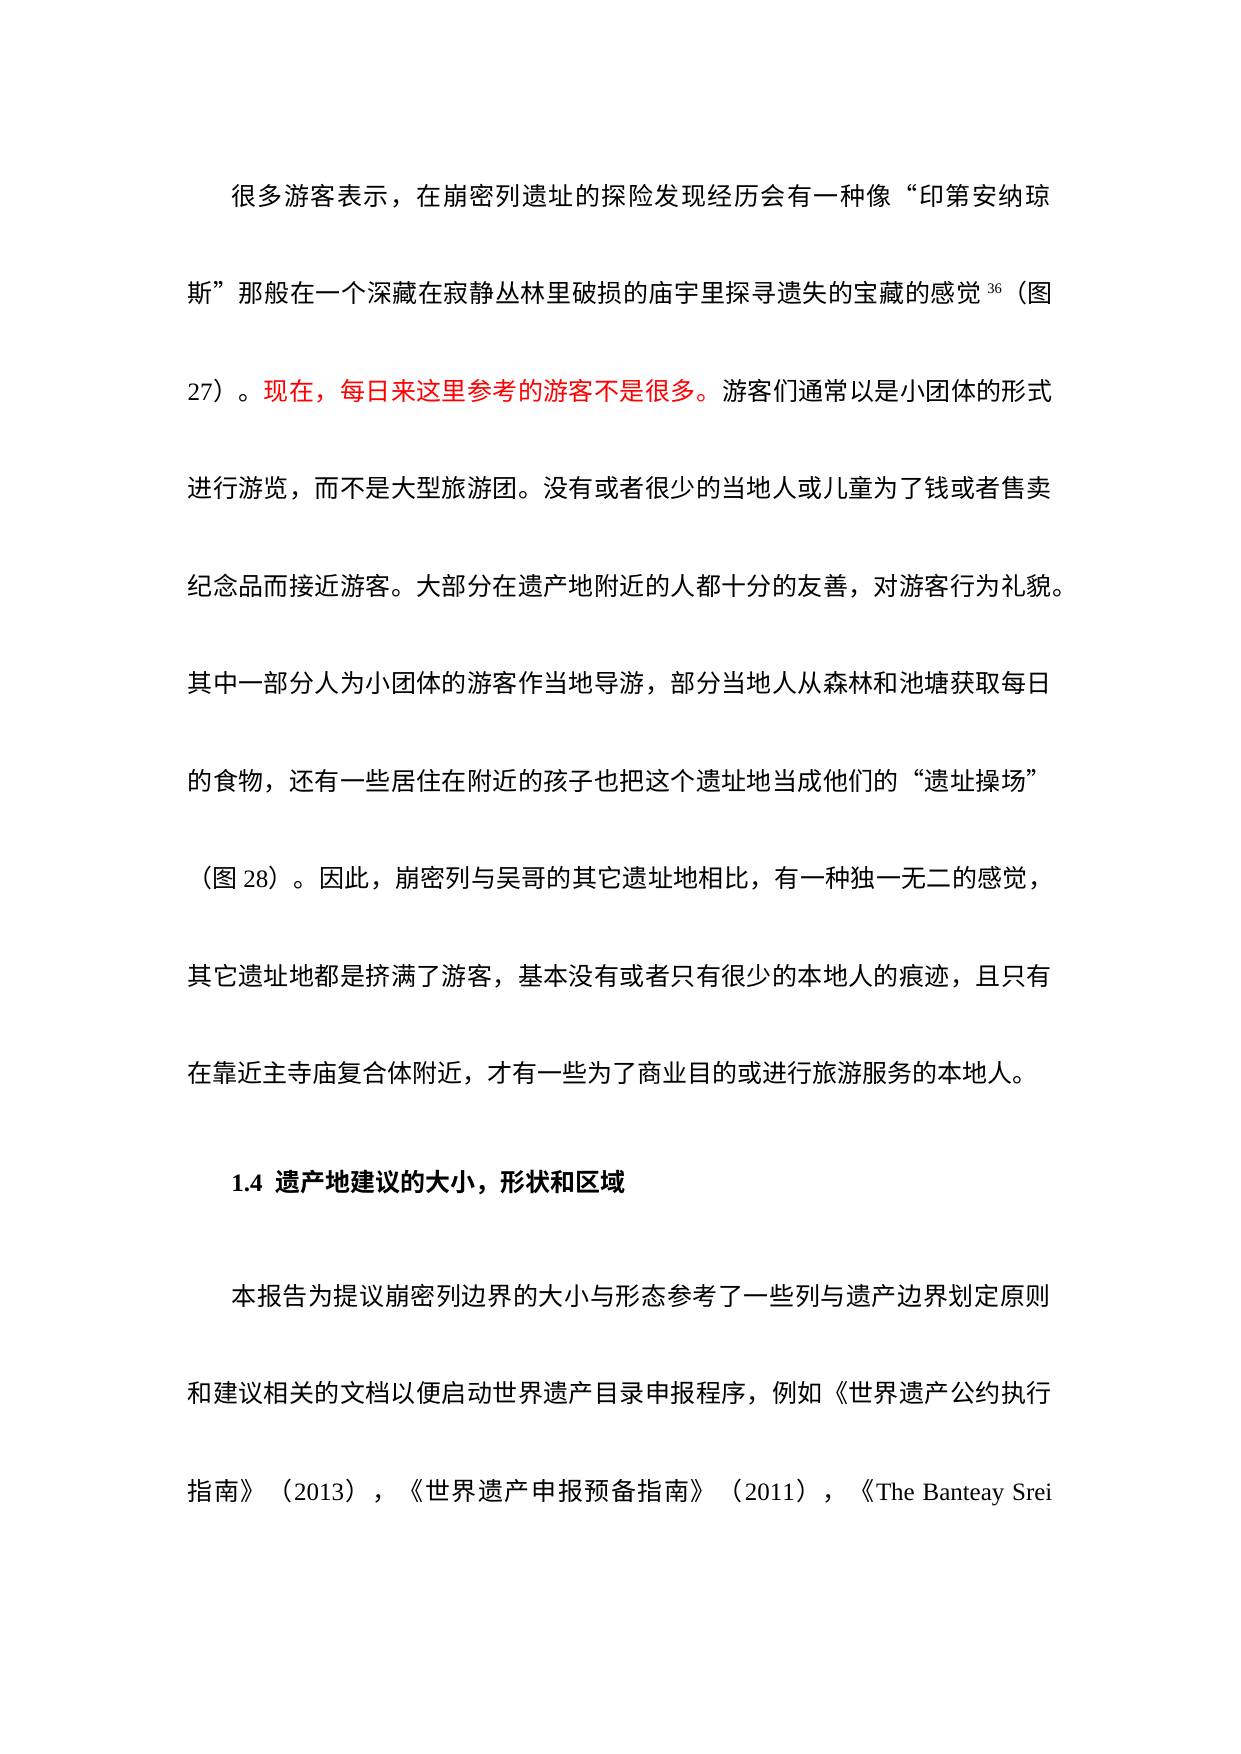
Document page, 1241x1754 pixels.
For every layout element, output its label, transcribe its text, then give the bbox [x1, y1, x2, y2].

list 遗产地建议的大小，形状和区域 [231, 1148, 1053, 1213]
text 很多游客表示，在崩密列遗址的探险发现经历会有一种像“印第安纳琼斯”那般在一个深藏在寂静丛林里破损的庙宇里探寻遗失的宝藏的感觉36（图27）。现在，每日来这里参考的游客不是很多。游客们通常以是小团体的形式进行游览，而不是大型旅游团。没有或者很少的当地人或儿童为了钱或者售卖纪念品而接近游客。大部分在遗产地附近的人都十分的友善，对游客行为礼貌。其中一部分人为小团体的游客作当地导游，部分当地人从森林和池塘获取每日的食物，还有一些居住在附近的孩子也把这个遗址地当成他们的“遗址操场”（图28）。因此，崩密列与吴哥的其它遗址地相比，有一种独一无二的感觉，其它遗址地都是挤满了游客，基本没有或者只有很少的本地人的痕迹，且只有在靠近主寺庙复合体附近，才有一些为了商业目的或进行旅游服务的本地人。 [187, 162, 1053, 1104]
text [187, 1262, 1053, 1522]
